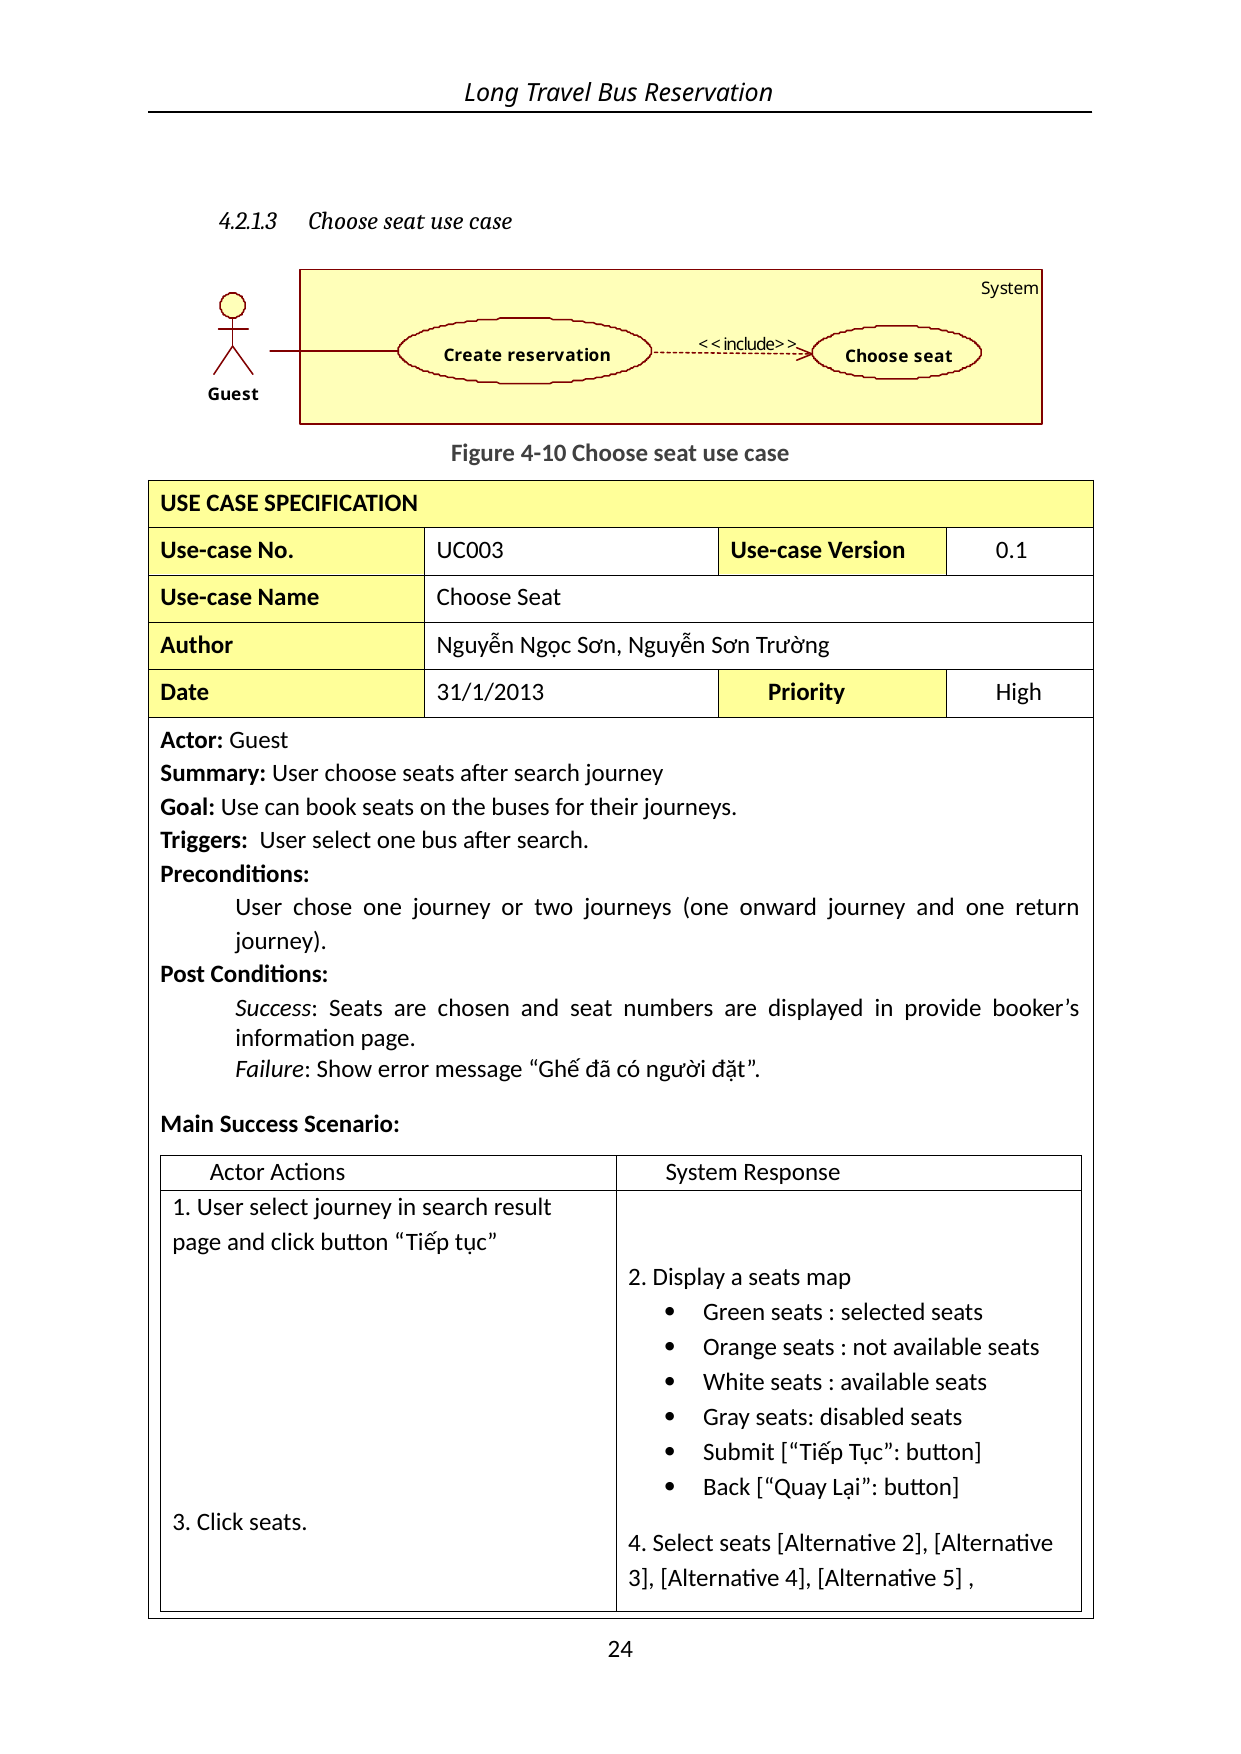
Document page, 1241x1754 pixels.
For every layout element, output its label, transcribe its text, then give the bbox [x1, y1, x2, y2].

table_cell 0.1 [947, 528, 1093, 574]
subtitle Choose seat use case [218, 207, 1092, 236]
table_cell Author [149, 623, 424, 669]
table_cell Use-case No. [149, 528, 424, 574]
table_cell High [947, 670, 1093, 717]
table_cell UC003 [425, 528, 718, 574]
table_cell Choose Seat [425, 576, 1093, 622]
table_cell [149, 718, 1093, 1618]
table_cell Priority [719, 670, 946, 717]
table_cell Use-case Version [719, 528, 946, 574]
table_cell 31/1/2013 [425, 670, 718, 717]
table_cell Date [149, 670, 424, 717]
table_cell Nguyễn Ngọc Sơn, Nguyễn Sơn Trường [425, 623, 1093, 669]
table_cell Use-case Name [149, 576, 424, 622]
table_header USE CASE SPECIFICATION [149, 481, 1093, 527]
